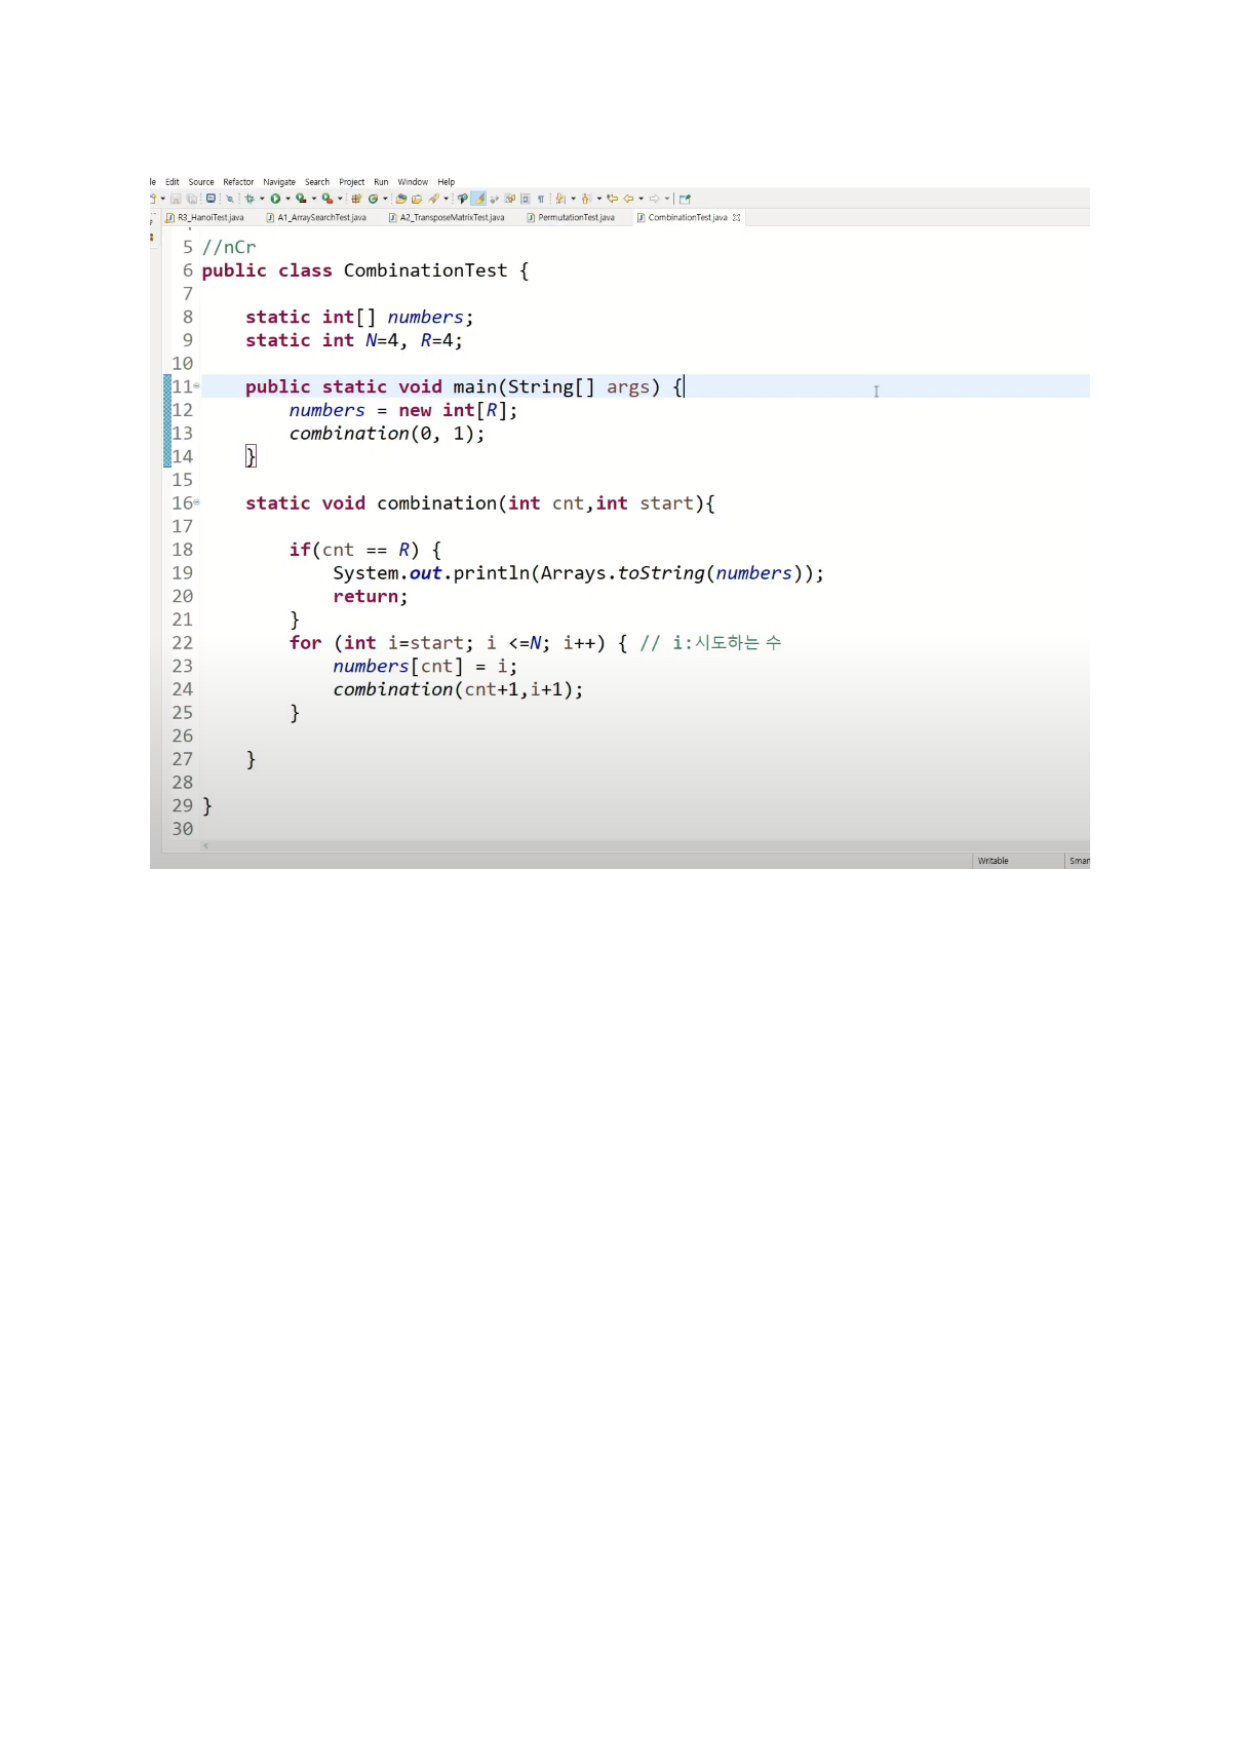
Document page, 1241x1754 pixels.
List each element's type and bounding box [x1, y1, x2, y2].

picture [150, 177, 1091, 869]
